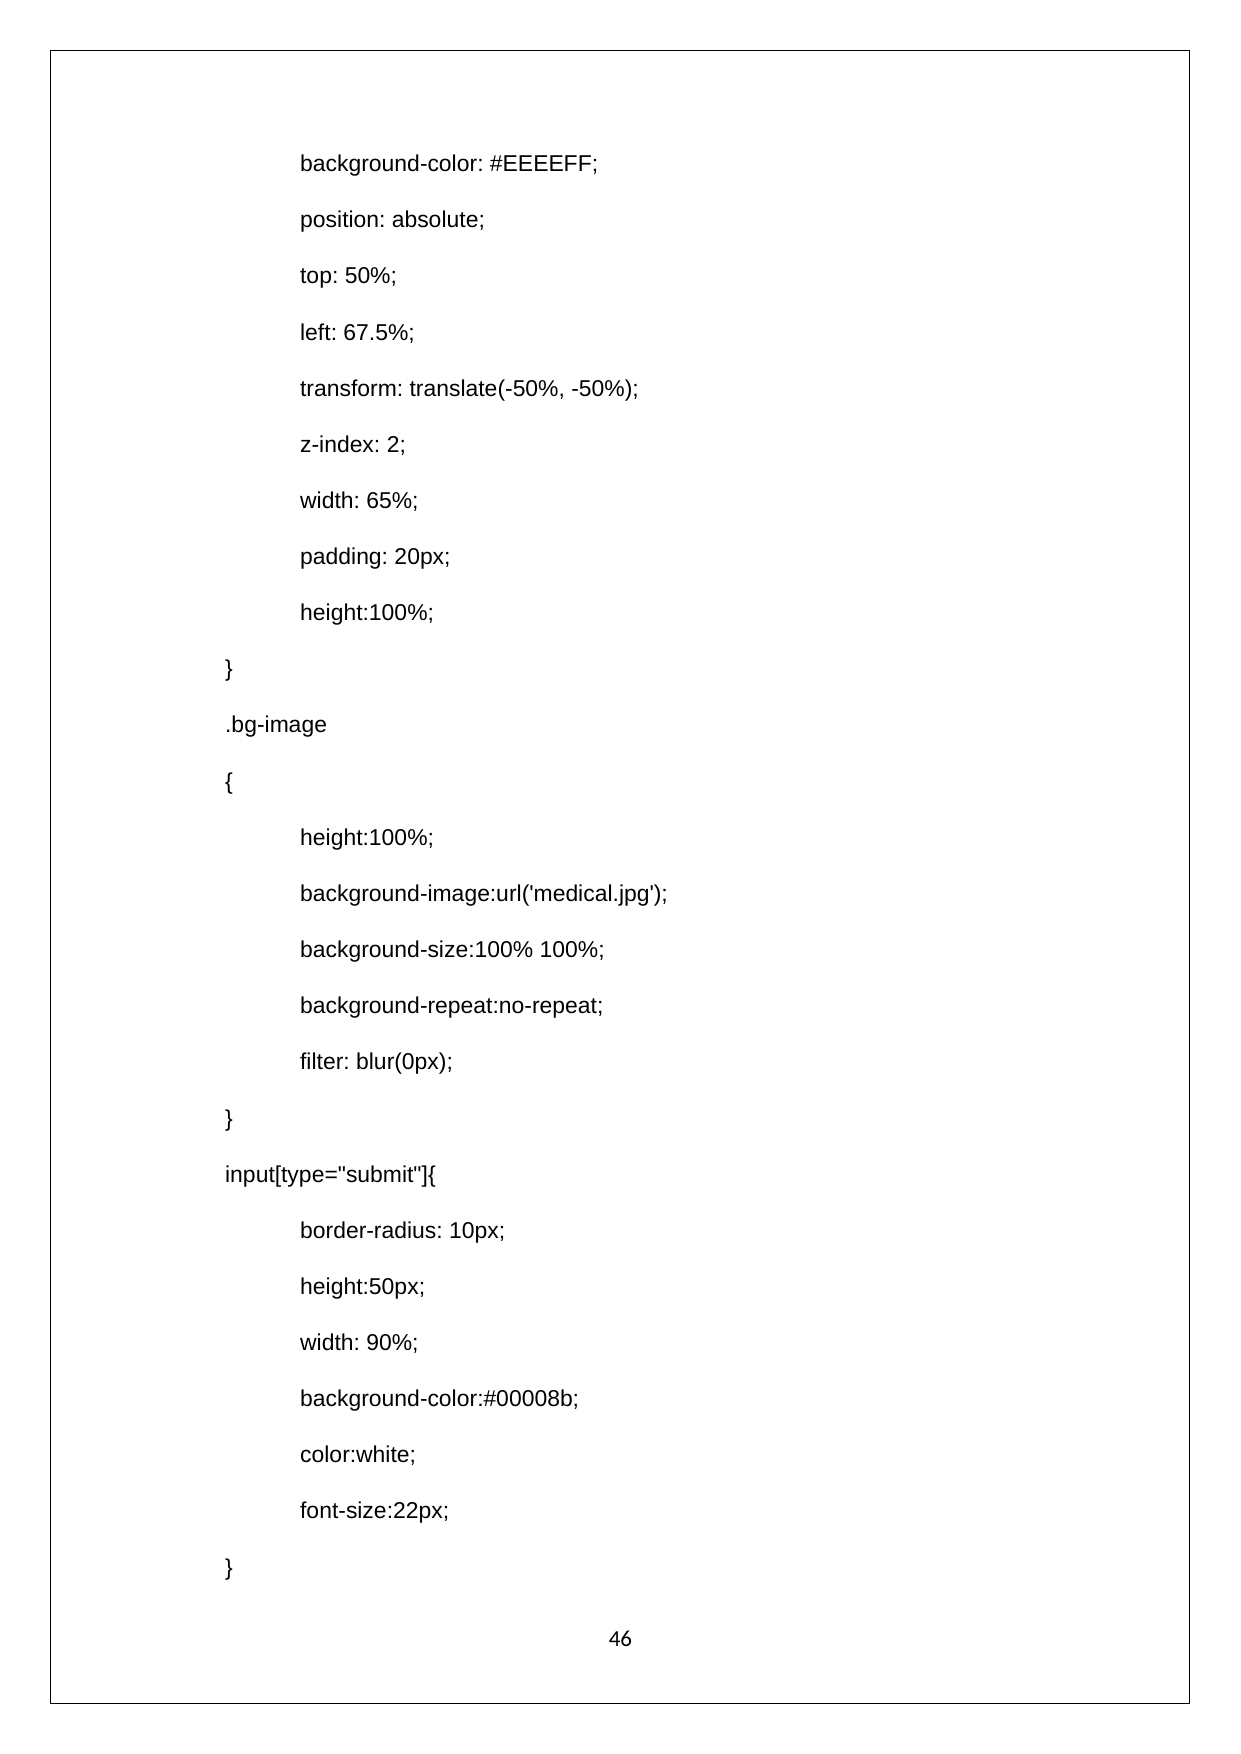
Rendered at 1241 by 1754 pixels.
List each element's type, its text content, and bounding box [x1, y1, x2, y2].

text } [150, 655, 1090, 682]
text } [150, 1554, 1090, 1580]
text .bg-image [150, 711, 1090, 738]
text position: absolute; [150, 206, 1090, 232]
text { [150, 768, 1090, 794]
text width: 90%; [150, 1329, 1090, 1355]
text font-size:22px; [150, 1497, 1090, 1524]
text height:100%; [150, 599, 1090, 626]
text background-color: #EEEEFF; [150, 150, 1090, 176]
text background-repeat:no-repeat; [150, 992, 1090, 1018]
text background-color:#00008b; [150, 1385, 1090, 1412]
text filter: blur(0px); [150, 1048, 1090, 1075]
text color:white; [150, 1441, 1090, 1468]
text height:50px; [150, 1273, 1090, 1299]
text z-index: 2; [150, 431, 1090, 457]
text background-image:url('medical.jpg'); [150, 880, 1090, 906]
text padding: 20px; [150, 543, 1090, 569]
text top: 50%; [150, 262, 1090, 289]
text transform: translate(-50%, -50%); [150, 374, 1090, 401]
text height:100%; [150, 824, 1090, 850]
text background-size:100% 100%; [150, 936, 1090, 962]
text left: 67.5%; [150, 318, 1090, 345]
text width: 65%; [150, 487, 1090, 513]
text } [150, 1104, 1090, 1131]
text input[type="submit"]{ [150, 1161, 1090, 1187]
text border-radius: 10px; [150, 1217, 1090, 1243]
